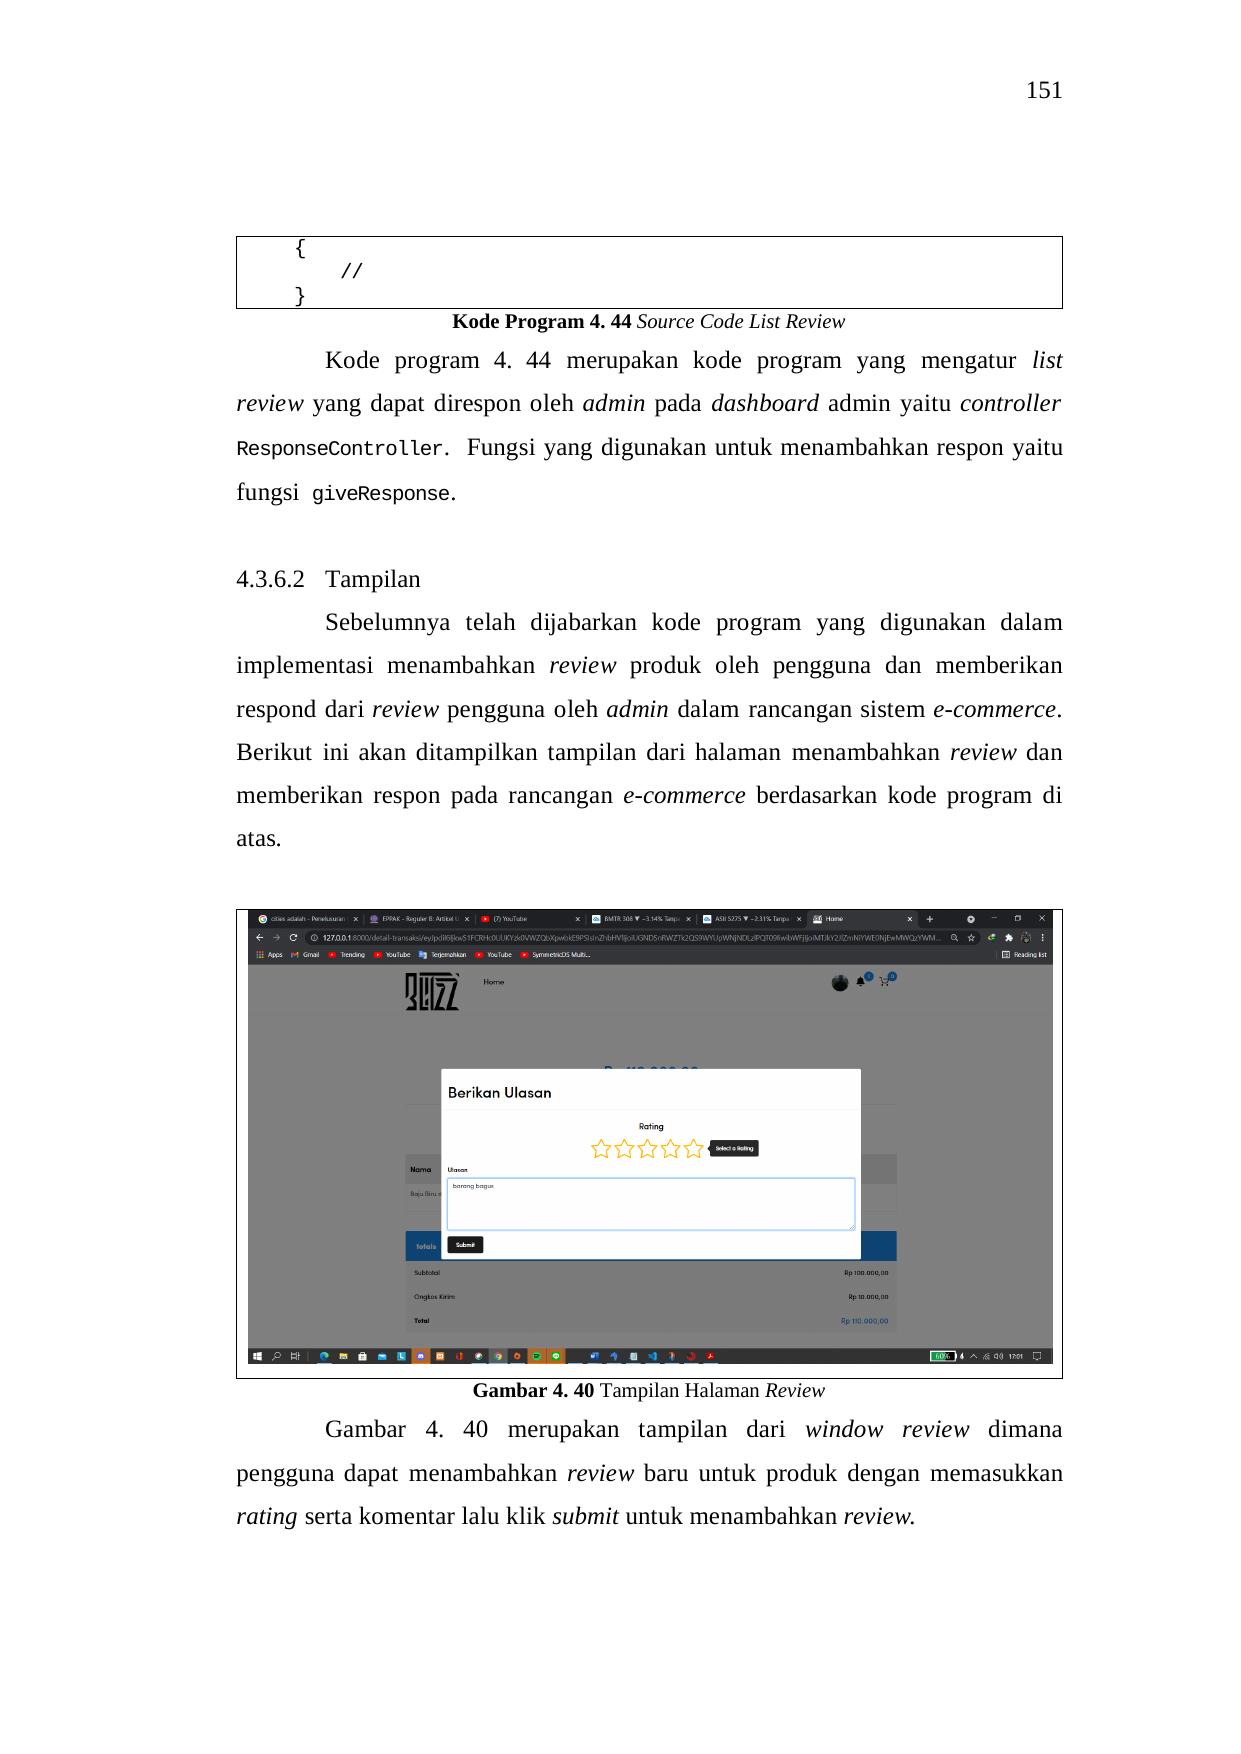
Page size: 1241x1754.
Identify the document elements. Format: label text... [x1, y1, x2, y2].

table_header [237, 237, 1062, 308]
table_header [237, 910, 1062, 1377]
subtitle 4.3.6.2 Tampilan [236, 564, 1063, 593]
text Kode Program 4. 44 Source Code List Review [236, 309, 1063, 333]
text Sebelumnya telah dijabarkan kode program yang digunakan dalam implementasi menambahkan review produk oleh pengguna dan memberikan respond dari review pengguna oleh admin dalam rancangan sistem e-commerce. Berikut ini akan ditampilkan tampilan dari halaman menambahkan review dan memberikan respon pada rancangan e-commerce berdasarkan kode program di atas. [236, 607, 1063, 852]
text Kode program 4. 44 merupakan kode program yang mengatur list review yang dapat direspon oleh admin pada dashboard admin yaitu controller ResponseController. Fungsi yang digunakan untuk menambahkan respon yaitu fungsi giveResponse. [236, 345, 1063, 506]
text Gambar 4. 40 Tampilan Halaman Review [236, 1379, 1063, 1402]
picture [248, 910, 1053, 1364]
text Gambar 4. 40 merupakan tampilan dari window review dimana pengguna dapat menambahkan review baru untuk produk dengan memasukkan rating serta komentar lalu klik submit untuk menambahkan review. [236, 1414, 1063, 1529]
